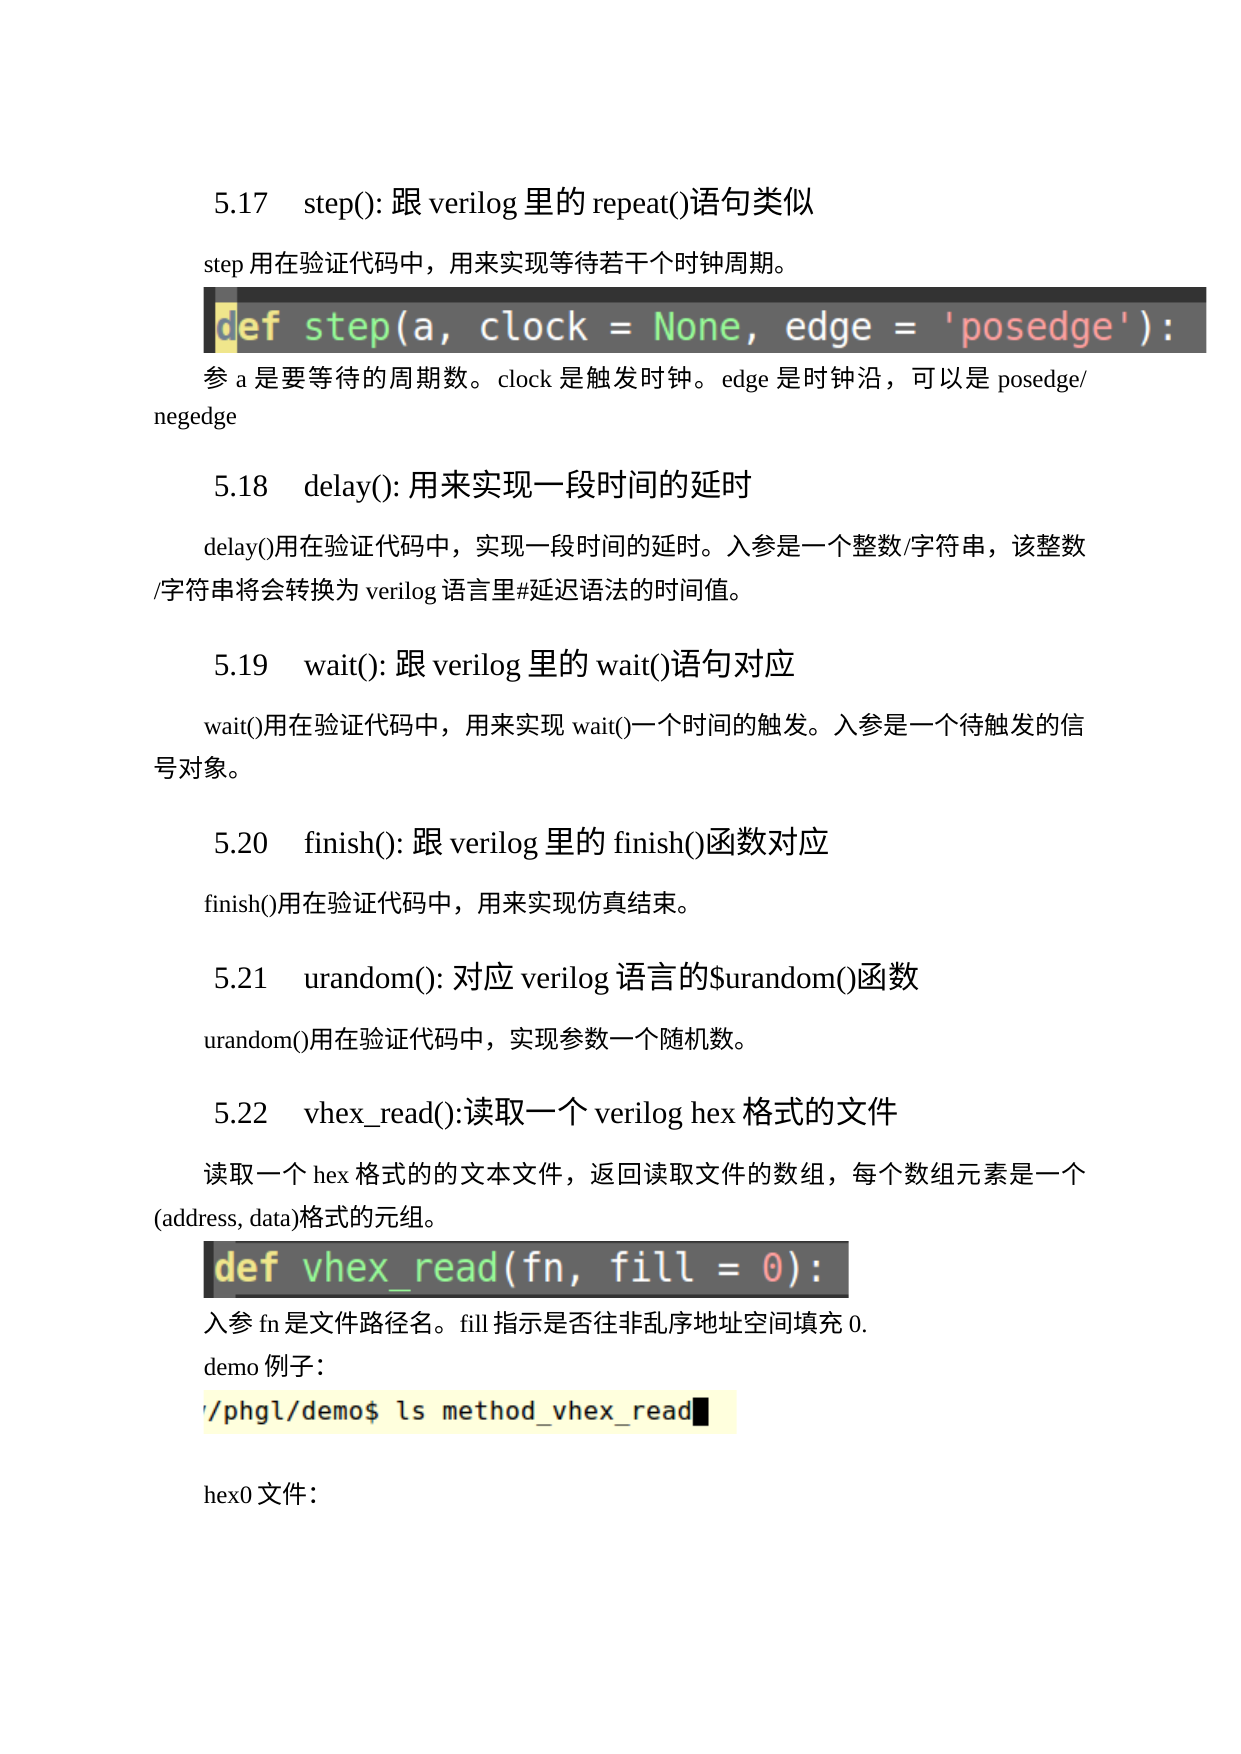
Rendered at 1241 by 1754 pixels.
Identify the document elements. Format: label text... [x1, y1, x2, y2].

text finish()用在验证代码中，用来实现仿真结束。 [153, 884, 1087, 920]
picture [203, 1390, 737, 1434]
text 入参fn是文件路径名。fill指示是否往非乱序地址空间填充0. [153, 1303, 1087, 1339]
subtitle urandom(): 对应verilog语言的$urandom()函数 [213, 952, 1087, 998]
text delay()用在验证代码中，实现一段时间的延时。入参是一个整数/字符串，该整数/字符串将会转换为verilog语言里#延迟语法的时间值。 [153, 527, 1087, 607]
text step用在验证代码中，用来实现等待若干个时钟周期。 [153, 244, 1087, 280]
subtitle vhex_read():读取一个verilog hex格式的文件 [213, 1087, 1087, 1133]
text 读取一个hex格式的的文本文件，返回读取文件的数组，每个数组元素是一个(address, data)格式的元组。 [153, 1154, 1087, 1234]
subtitle wait(): 跟verilog里的wait()语句对应 [213, 639, 1087, 684]
subtitle delay(): 用来实现一段时间的延时 [213, 460, 1087, 505]
text urandom()用在验证代码中，实现参数一个随机数。 [153, 1019, 1087, 1055]
text 参a是要等待的周期数。clock是触发时钟。edge是时钟沿，可以是posedge/negedge [153, 359, 1087, 429]
picture [203, 287, 1207, 353]
subtitle step(): 跟verilog里的repeat()语句类似 [213, 177, 1087, 222]
text demo例子： [153, 1347, 1087, 1383]
picture [203, 1241, 849, 1298]
subtitle finish(): 跟verilog里的finish()函数对应 [213, 817, 1087, 862]
text hex0文件： [153, 1474, 1087, 1511]
text wait()用在验证代码中，用来实现wait()一个时间的触发。入参是一个待触发的信号对象。 [153, 705, 1087, 785]
